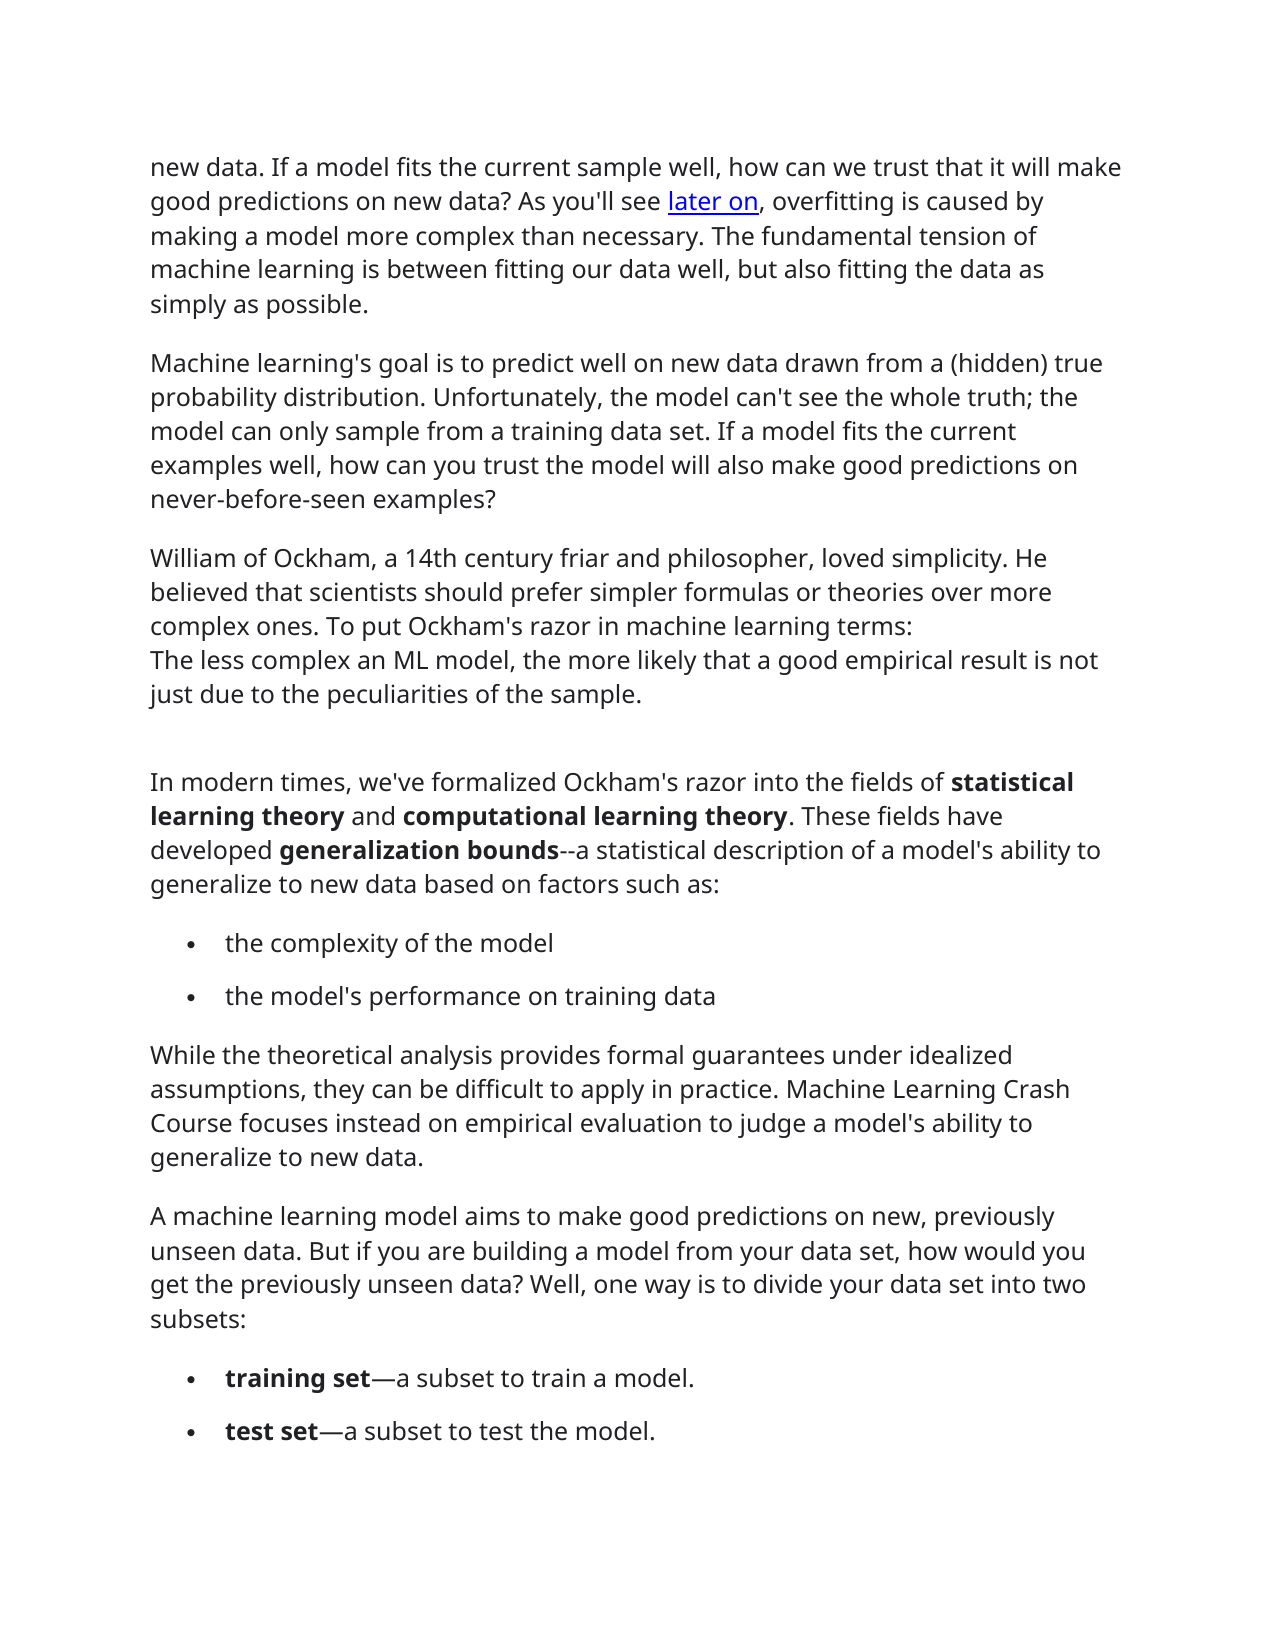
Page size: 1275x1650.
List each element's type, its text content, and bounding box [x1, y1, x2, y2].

text The less complex an ML model, the more likely that a good empirical result is not just due to the peculiarities of the sample. [150, 643, 1125, 711]
list test set—a subset to test the model. [187, 1413, 1125, 1447]
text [150, 150, 1125, 320]
text Machine learning's goal is to predict well on new data drawn from a (hidden) true probability distribution. Unfortunately, the model can't see the whole truth; the model can only sample from a training data set. If a model fits the current examples well, how can you trust the model will also make good predictions on never-before-seen examples? [150, 345, 1125, 516]
text While the theoretical analysis provides formal guarantees under idealized assumptions, they can be difficult to apply in practice. Machine Learning Crash Course focuses instead on empirical evaluation to judge a model's ability to generalize to new data. [150, 1038, 1125, 1174]
list the complexity of the model [187, 926, 1125, 960]
text William of Ockham, a 14th century friar and philosopher, loved simplicity. He believed that scientists should prefer simpler formulas or theories over more complex ones. To put Ockham's razor in machine learning terms: [913, 541, 1125, 643]
list training set—a subset to train a model. [187, 1360, 1125, 1394]
text In modern times, we've formalized Ockham's razor into the fields of statistical learning theory and computational learning theory. These fields have developed generalization bounds--a statistical description of a model's ability to generalize to new data based on factors such as: [150, 765, 1125, 901]
list the model's performance on training data [187, 979, 1125, 1013]
text A machine learning model aims to make good predictions on new, previously unseen data. But if you are building a model from your data set, how would you get the previously unseen data? Well, one way is to divide your data set into two subsets: [150, 1199, 1125, 1335]
